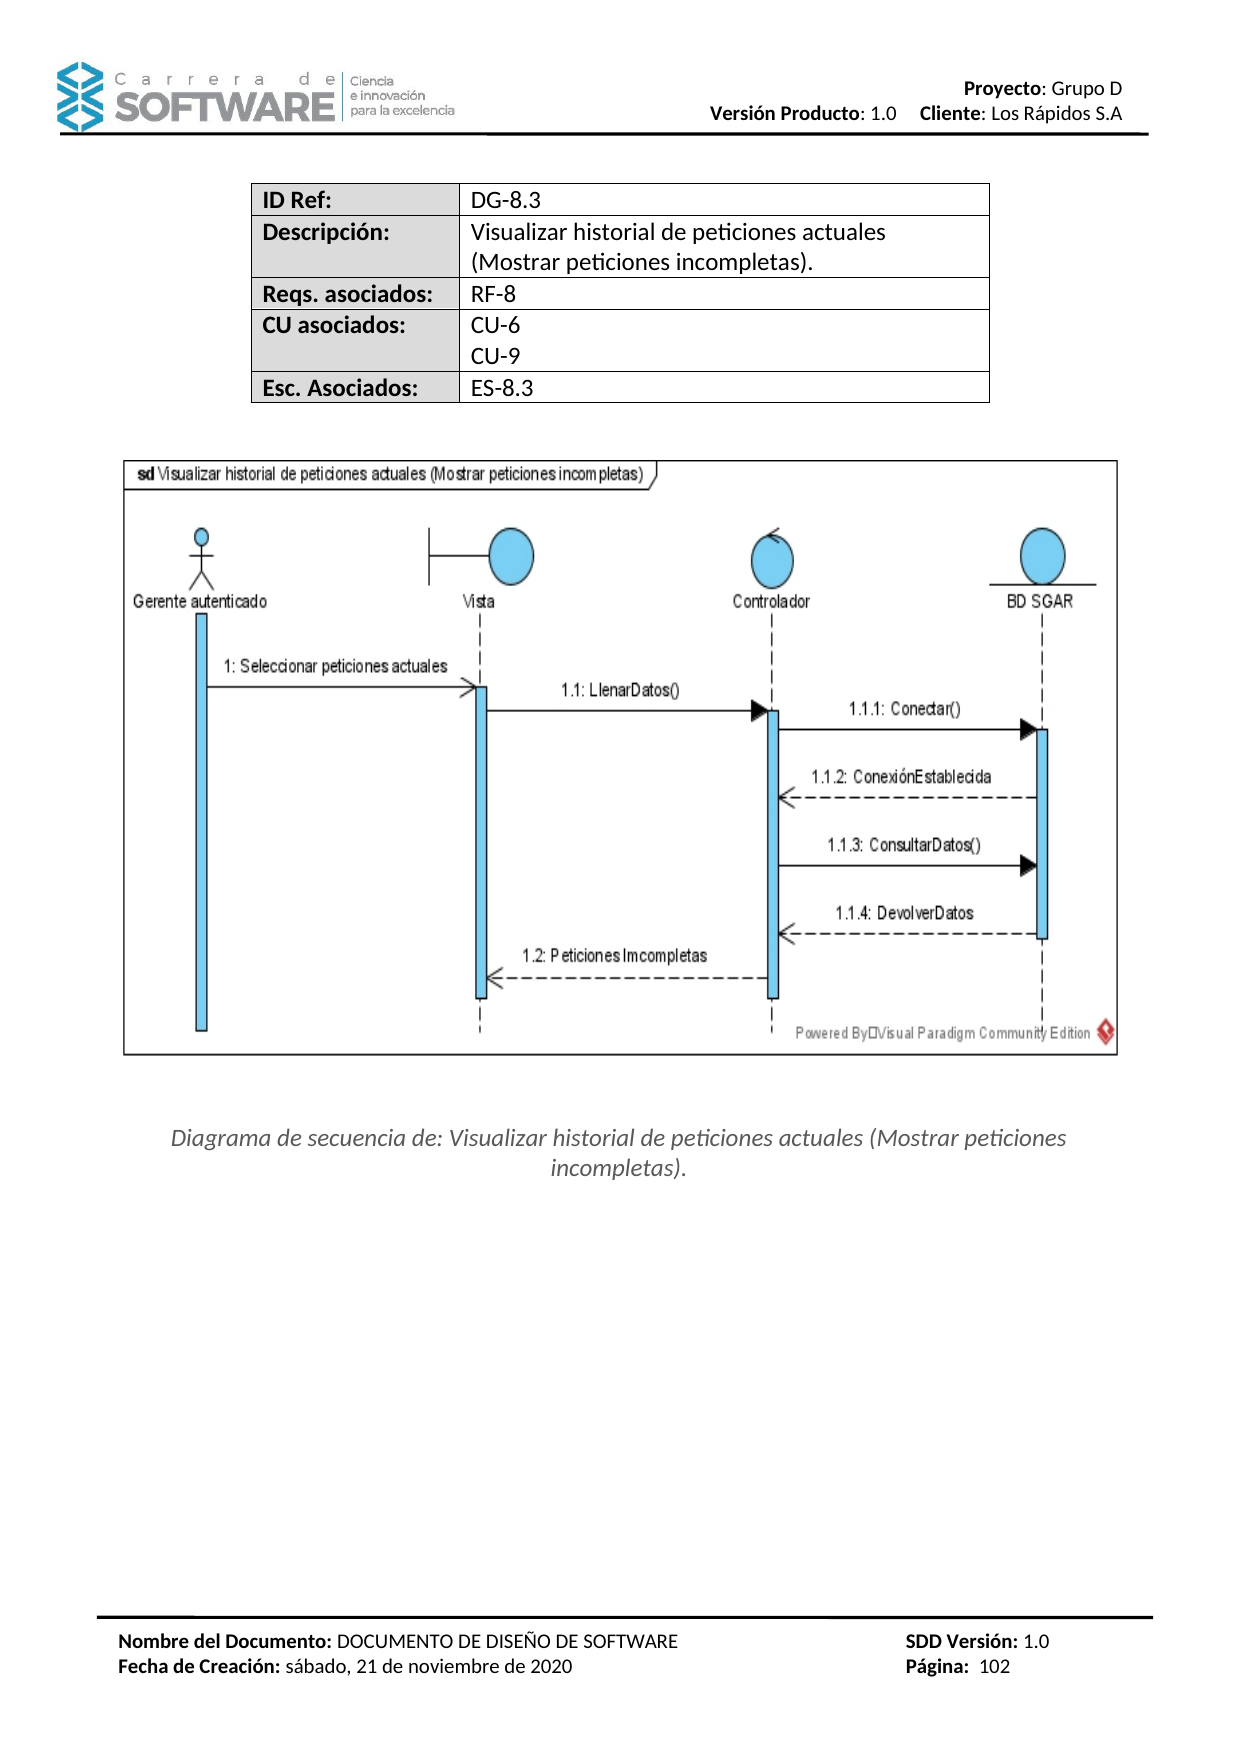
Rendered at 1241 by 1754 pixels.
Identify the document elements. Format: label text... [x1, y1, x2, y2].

table_cell Descripción: [252, 216, 459, 277]
table_cell CU asociados: [252, 310, 459, 371]
text Diagrama de secuencia de: Visualizar historial de peticiones actuales (Mostrar peticiones incompletas). [118, 1122, 1122, 1183]
table_cell Visualizar historial de peticiones actuales (Mostrar peticiones incompletas). [460, 216, 989, 277]
table_header DG-8.3 [460, 184, 989, 215]
table_header ID Ref: [252, 184, 459, 215]
table_cell Reqs. asociados: [252, 278, 459, 308]
picture [46, 46, 461, 154]
table_cell Esc. Asociados: [252, 372, 459, 402]
picture [118, 460, 1122, 1061]
table_cell CU-6 CU-9 [460, 310, 989, 371]
table_cell RF-8 [460, 278, 989, 308]
table_cell ES-8.3 [460, 372, 989, 402]
